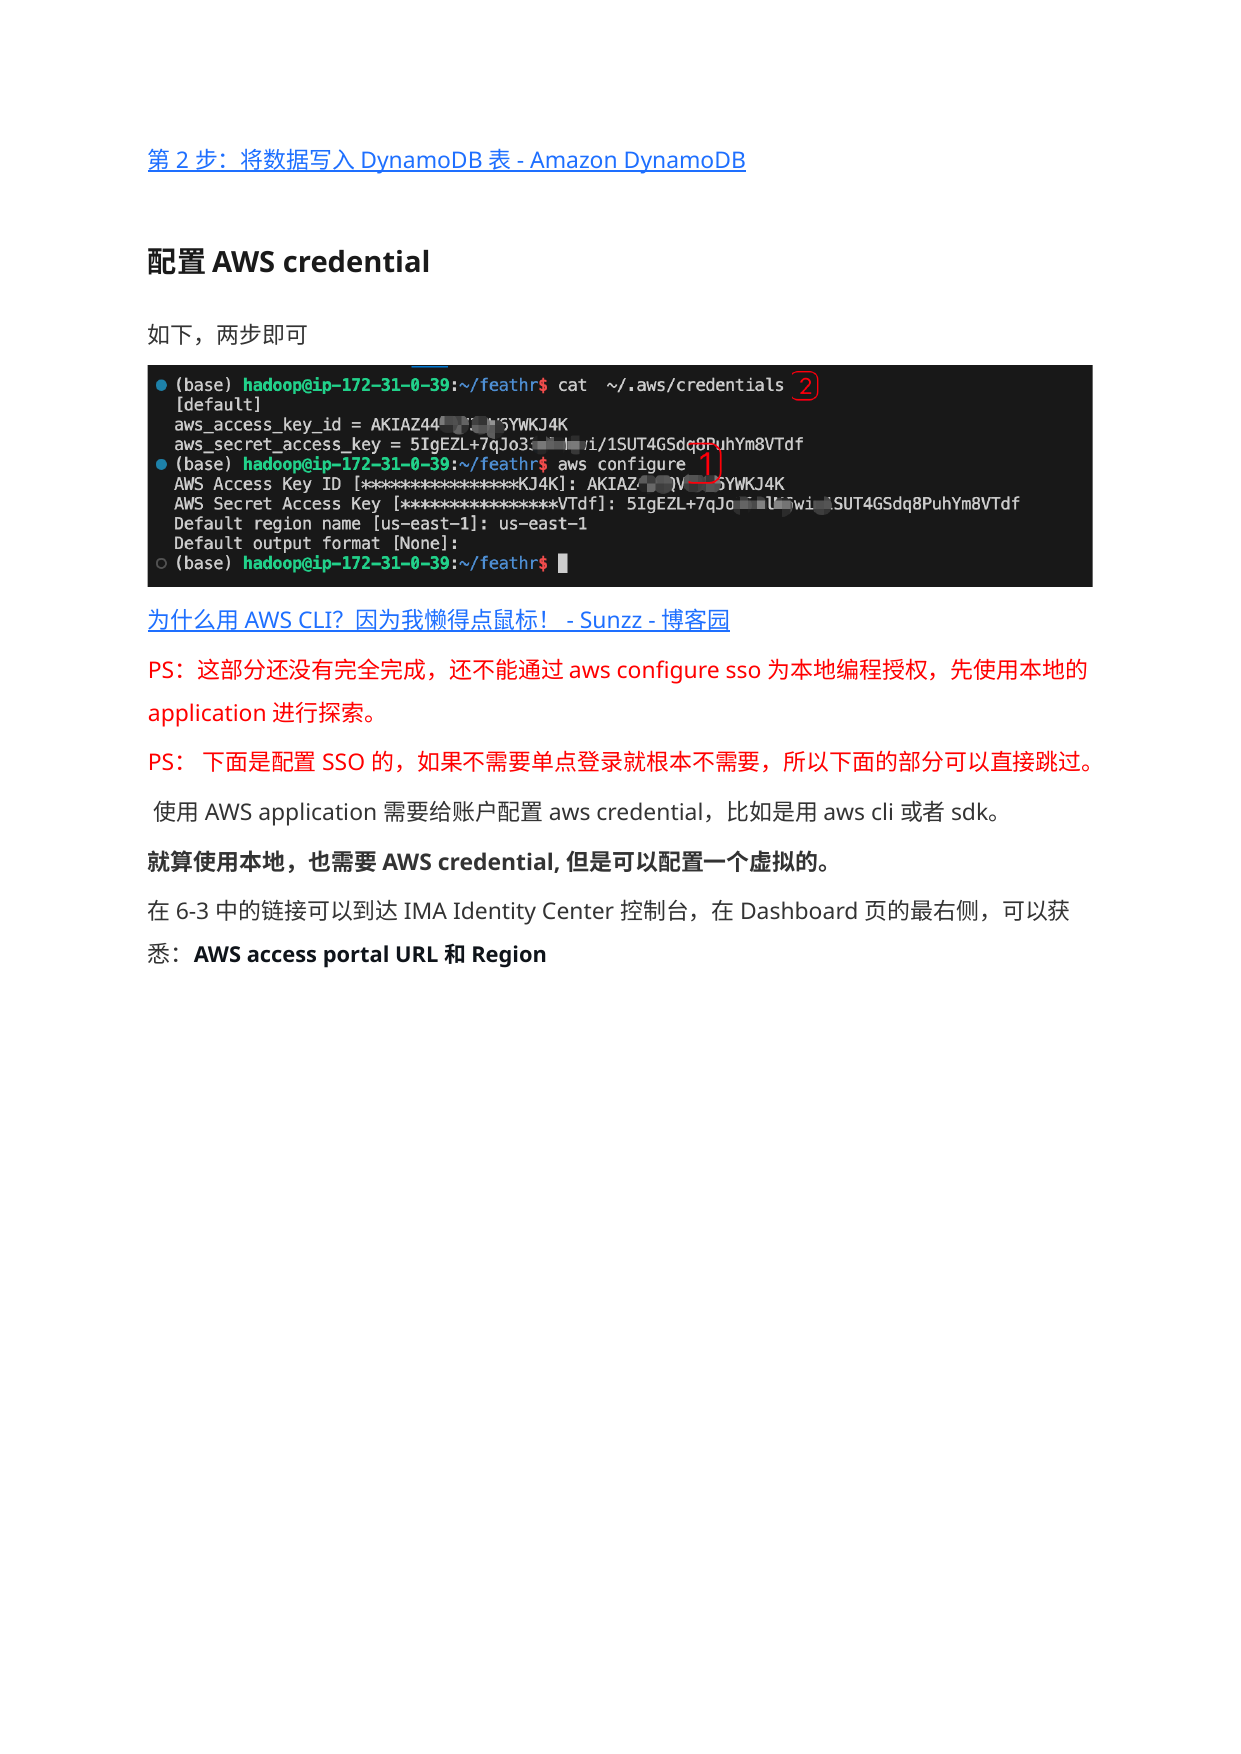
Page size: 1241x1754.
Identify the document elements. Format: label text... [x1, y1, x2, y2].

text PS：这部分还没有完全完成，还不能通过 aws configure sso 为本地编程授权，先使用本地的 application 进行探索。 [148, 651, 1093, 728]
subtitle 配置AWS credential [148, 238, 1093, 281]
list 在 6-3 中的链接可以到达 IMA Identity Center 控制台，在 Dashboard 页的最右侧，可以获悉：AWS access portal URL 和 Region [148, 893, 1093, 969]
text 为什么用 AWS CLI？因为我懒得点鼠标！ - Sunzz - 博客园 [148, 602, 1093, 635]
text 如下，两步即可 [148, 316, 1093, 350]
list 就算使用本地，也需要 AWS credential, 但是可以配置一个虚拟的。 [148, 843, 1093, 877]
text PS： 下面是配置 SSO 的，如果不需要单点登录就根本不需要，所以下面的部分可以直接跳过。 [148, 744, 1093, 778]
text 使用 AWS application 需要给账户配置 aws credential，比如是用 aws cli 或者 sdk。 [148, 794, 1093, 827]
picture [147, 365, 1093, 587]
list 第 2 步：将数据写入 DynamoDB 表 - Amazon DynamoDB [148, 142, 1093, 175]
